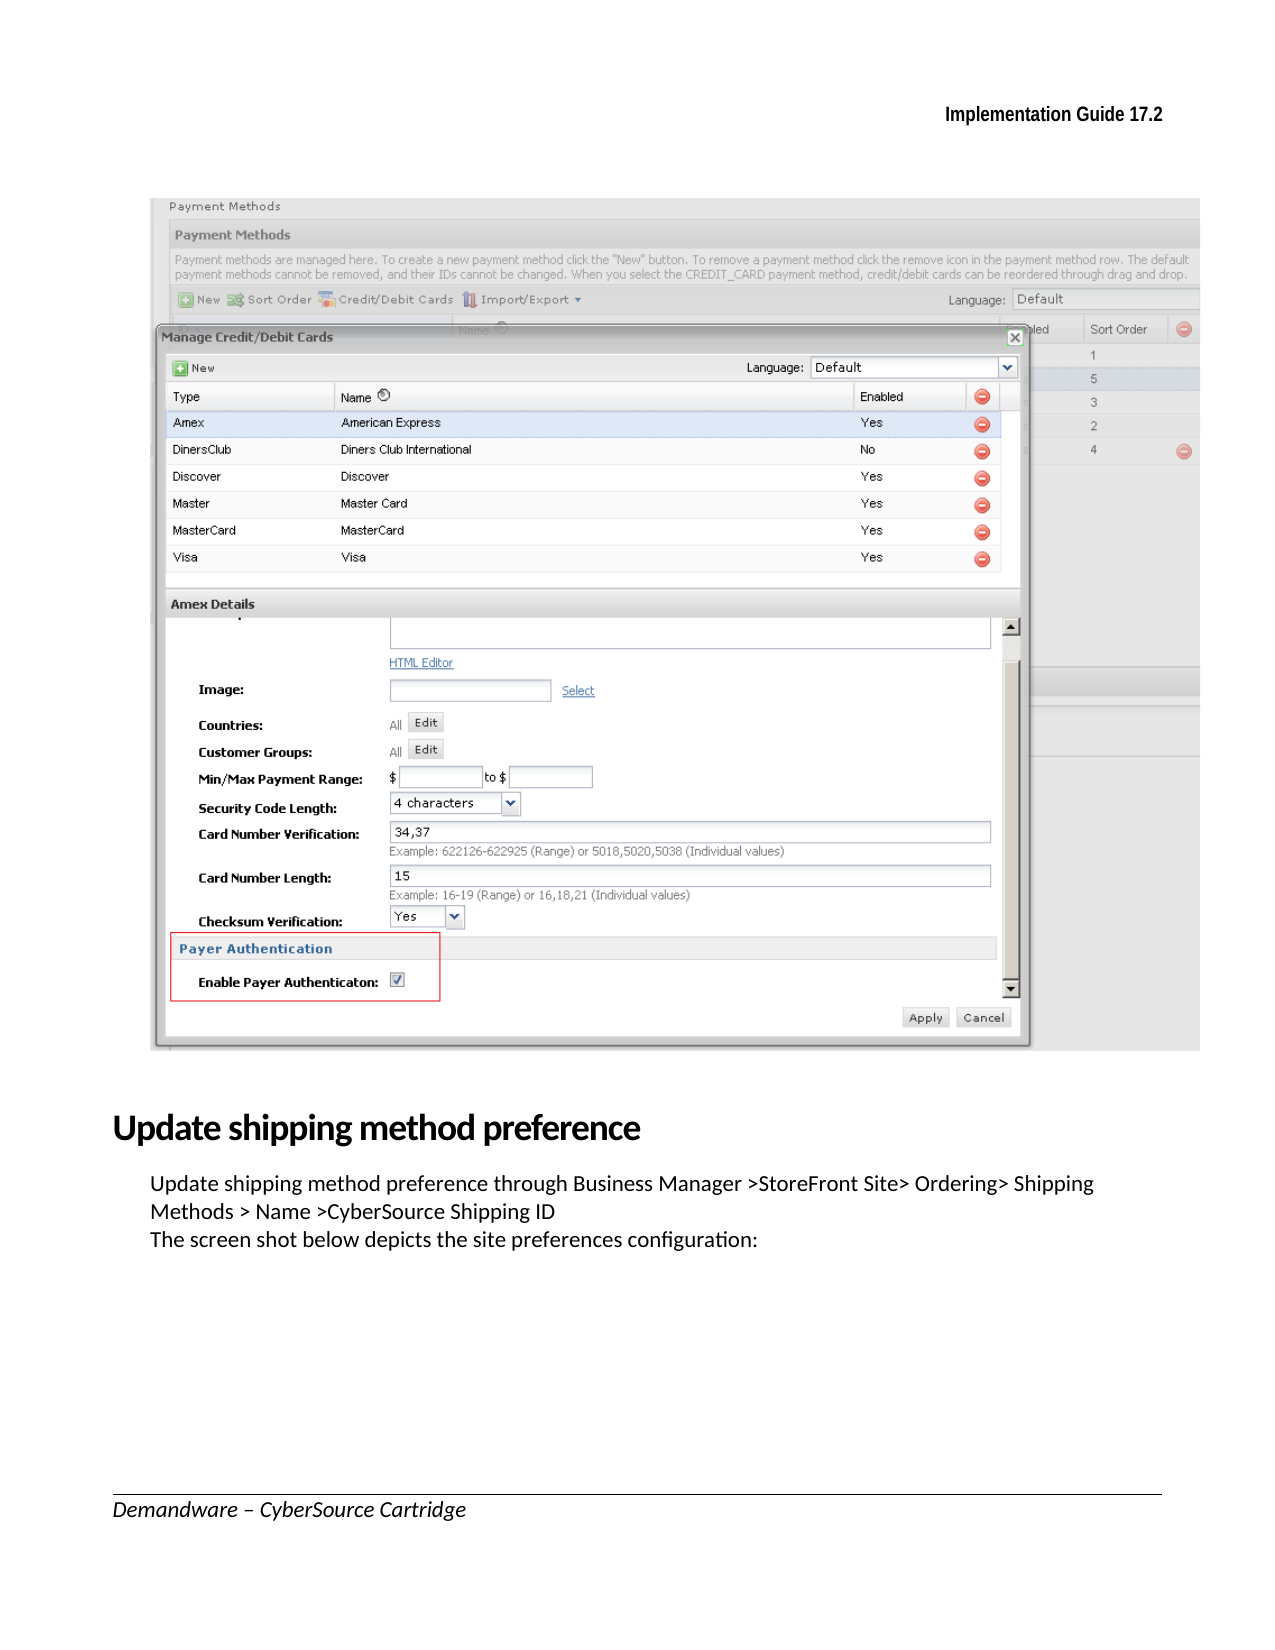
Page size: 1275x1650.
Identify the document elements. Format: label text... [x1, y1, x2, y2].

text The screen shot below depicts the site preferences configuration: [150, 1225, 1162, 1253]
subtitle Update shipping method preference [112, 1103, 1162, 1149]
picture [150, 198, 1200, 1051]
text Update shipping method preference through Business Manager >StoreFront Site> Ordering> Shipping Methods > Name >CyberSource Shipping ID [150, 1169, 1162, 1225]
